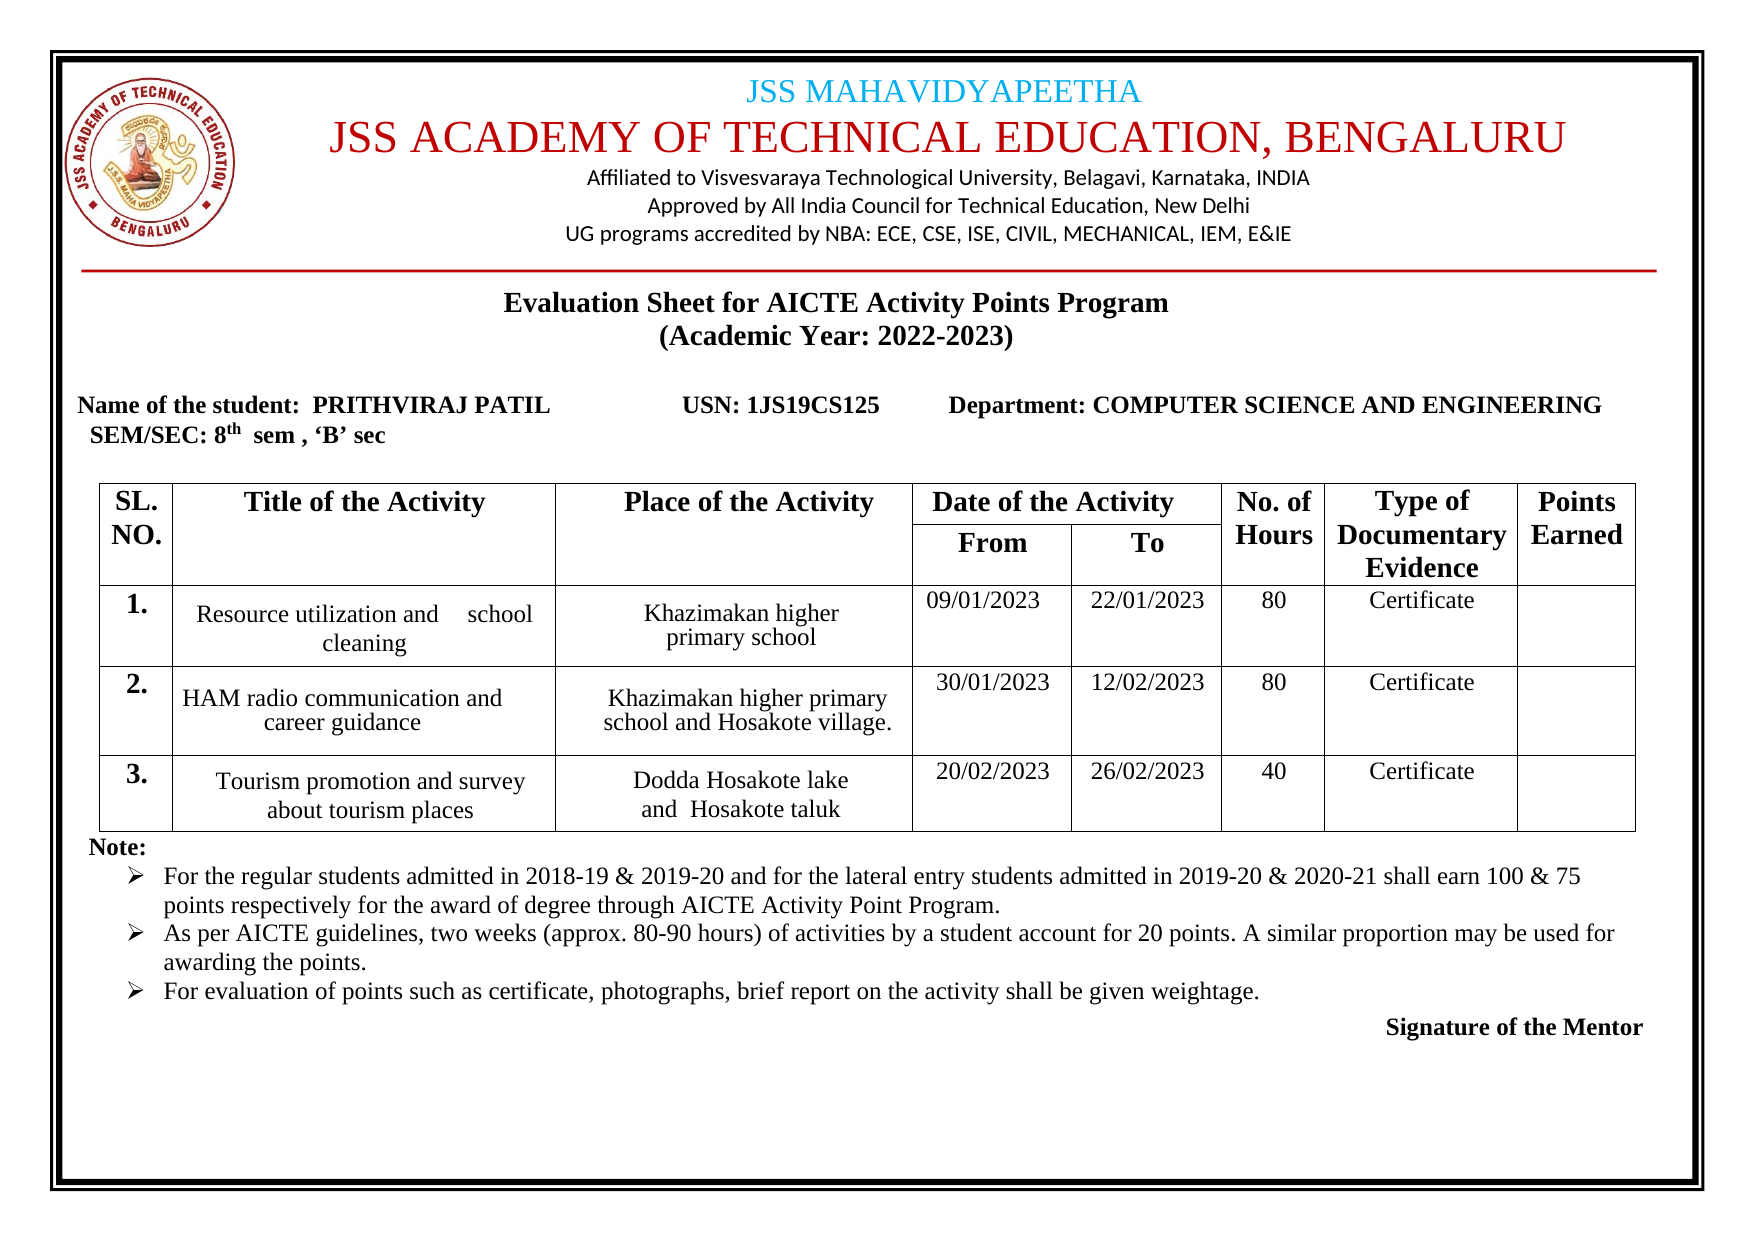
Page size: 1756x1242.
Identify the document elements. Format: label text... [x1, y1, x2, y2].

table_cell 80 [1222, 667, 1324, 755]
table_cell Dodda Hosakote lake and Hosakote taluk [556, 756, 912, 831]
table_cell [1518, 756, 1635, 831]
table_header No. of Hours [1222, 484, 1324, 584]
table_header Type of Documentary Evidence [1325, 484, 1517, 584]
list As per AICTE guidelines, two weeks (approx. 80-90 hours) of activities by a student account for 20 points. A similar proportion may be used for awarding the points. [126, 918, 1616, 976]
table_cell Certificate [1325, 756, 1517, 831]
table_cell From [913, 525, 1071, 584]
text JSS MAHAVIDYAPEETHA [283, 72, 1605, 110]
table_cell Resource utilization and school cleaning [173, 586, 555, 666]
table_cell Certificate [1325, 667, 1517, 755]
text Signature of the Mentor [77, 1012, 1643, 1041]
table_cell Certificate [1325, 586, 1517, 666]
table_header Date of the Activity [913, 484, 1221, 524]
table_header Title of the Activity [173, 484, 555, 584]
table_cell 30/01/2023 [913, 667, 1071, 755]
table_cell 09/01/2023 [913, 586, 1071, 666]
table_cell To [1072, 525, 1221, 584]
table_cell 12/02/2023 [1072, 667, 1221, 755]
table_cell HAM radio communication and career guidance [173, 667, 555, 755]
table_cell 20/02/2023 [913, 756, 1071, 831]
text Note: [88, 832, 1655, 861]
title JSS ACADEMY OF TECHNICAL EDUCATION, BENGALURU [291, 110, 1605, 163]
subtitle Name of the student: PRITHVIRAJ PATIL USN: 1JS19CS125 Department: COMPUTER SCIENCE AND ENGINEERING [77, 390, 1605, 419]
table_cell Tourism promotion and survey about tourism places [173, 756, 555, 831]
text UG programs accredited by NBA: ECE, CSE, ISE, CIVIL, MECHANICAL, IEM, E&IE [565, 219, 1655, 247]
list For the regular students admitted in 2018-19 & 2019-20 and for the lateral entry students admitted in 2019-20 & 2020-21 shall earn 100 & 75 points respectively for the award of degree through AICTE Activity Point Program. [126, 861, 1582, 918]
table_cell Khazimakan higher primary school [556, 586, 912, 666]
subtitle SEM/SEC: 8th sem , ‘B’ sec [77, 419, 1605, 449]
list For evaluation of points such as certificate, photographs, brief report on the activity shall be given weightage. [126, 976, 1655, 1005]
table_cell [1518, 586, 1635, 666]
table_cell [1518, 667, 1635, 755]
table_header SL. NO. [100, 484, 172, 584]
table_header Points Earned [1518, 484, 1635, 584]
picture [64, 77, 235, 247]
table_header Place of the Activity [556, 484, 912, 584]
table_cell 3. [100, 756, 172, 831]
table_cell 26/02/2023 [1072, 756, 1221, 831]
table_cell 2. [100, 667, 172, 755]
table_cell 1. [100, 586, 172, 666]
table_cell 80 [1222, 586, 1324, 666]
subtitle Evaluation Sheet for AICTE Activity Points Program (Academic Year: 2022-2023) [502, 285, 1170, 352]
table_cell 40 [1222, 756, 1324, 831]
text Affiliated to Visvesvaraya Technological University, Belagavi, Karnataka, INDIA Approved by All India Council for Technical Education, New Delhi [586, 163, 1312, 219]
table_cell 22/01/2023 [1072, 586, 1221, 666]
table_cell Khazimakan higher primary school and Hosakote village. [556, 667, 912, 755]
